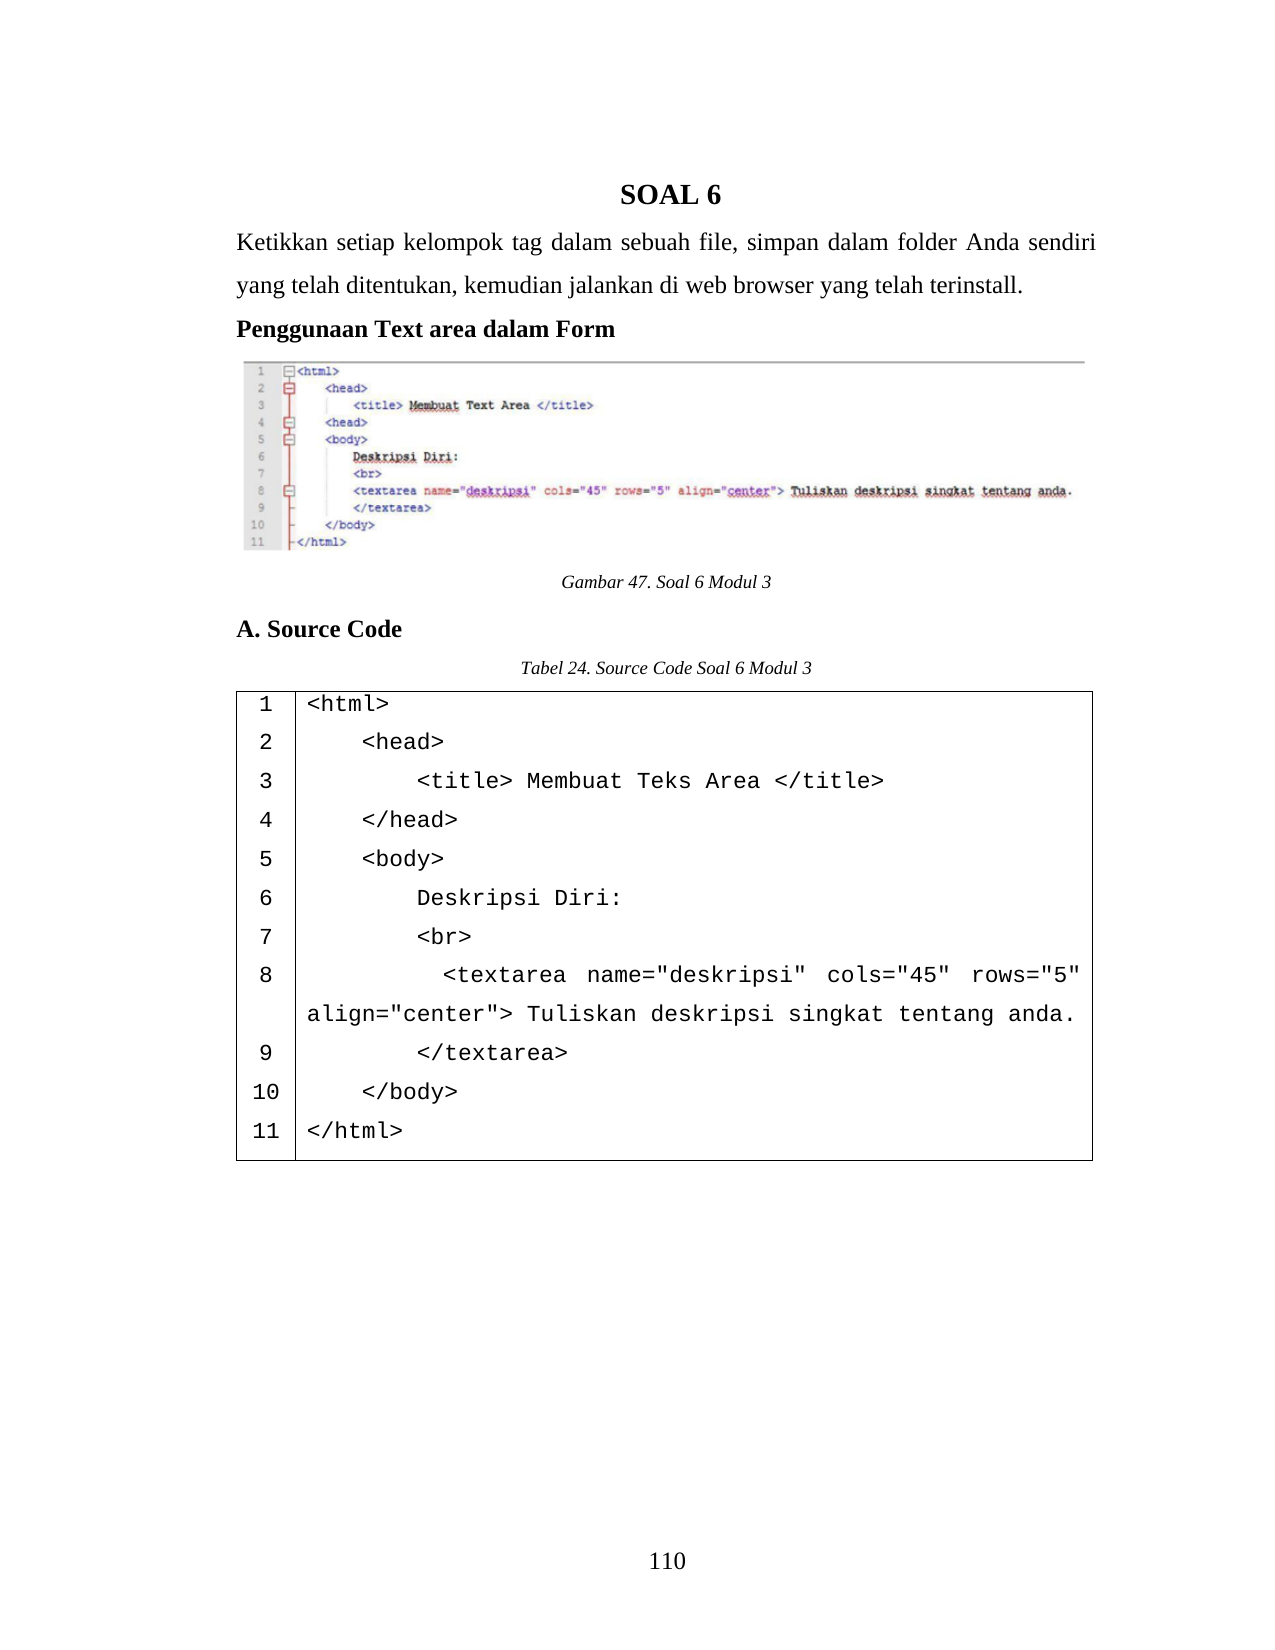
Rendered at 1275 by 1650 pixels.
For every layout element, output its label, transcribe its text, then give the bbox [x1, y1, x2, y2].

picture [236, 356, 1098, 557]
table_header 1 2 3 4 5 6 7 8 9 10 11 [237, 692, 295, 1159]
subtitle SOAL 6 [236, 177, 1098, 211]
text Gambar 47. Soal 6 Modul 3 [236, 571, 1098, 593]
text Penggunaan Text area dalam Form [236, 314, 1098, 342]
subtitle Source Code [236, 614, 1098, 642]
table_header <html> <head> <title> Membuat Teks Area </title> </head> <body> Deskripsi Diri: <br> <textarea name="deskripsi" cols="45" rows="5" align="center"> Tuliskan deskripsi singkat tentang anda. </textarea> </body> </html> [296, 692, 1092, 1159]
text Ketikkan setiap kelompok tag dalam sebuah file, simpan dalam folder Anda sendiri yang telah ditentukan, kemudian jalankan di web browser yang telah terinstall. [236, 227, 1098, 299]
text Tabel 24. Source Code Soal 6 Modul 3 [236, 657, 1098, 678]
